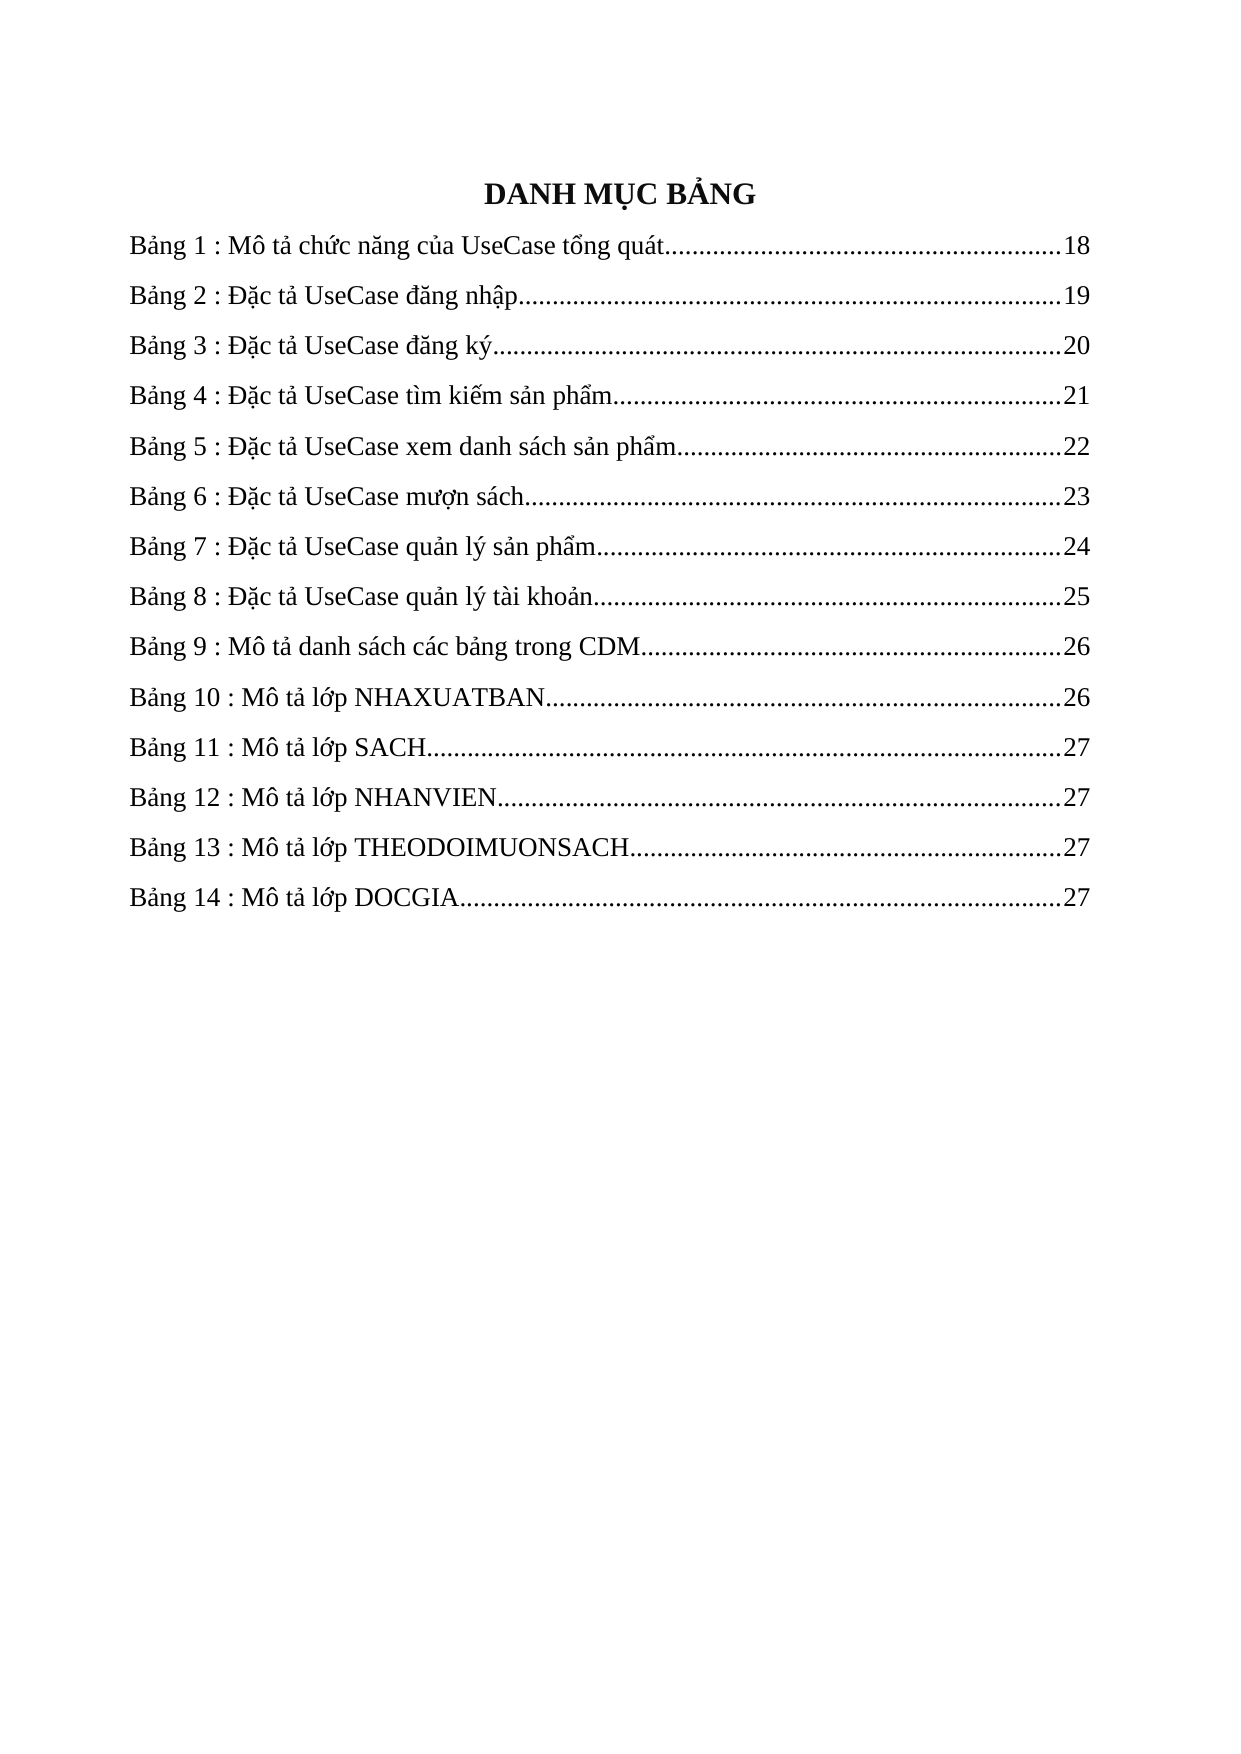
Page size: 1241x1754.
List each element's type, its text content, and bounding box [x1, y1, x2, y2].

text Bảng 9 : Mô tả danh sách các bảng trong CDM 26 [129, 631, 1090, 662]
text Bảng 7 : Đặc tả UseCase quản lý sản phẩm 24 [129, 530, 1090, 561]
text Bảng 5 : Đặc tả UseCase xem danh sách sản phẩm 22 [129, 430, 1090, 461]
text Bảng 1 : Mô tả chức năng của UseCase tổng quát 18 [129, 229, 1090, 260]
text Bảng 8 : Đặc tả UseCase quản lý tài khoản 25 [129, 580, 1090, 611]
text Bảng 2 : Đặc tả UseCase đăng nhập 19 [129, 279, 1090, 310]
subtitle DANH MỤC BẢNG [150, 175, 1090, 211]
text Bảng 10 : Mô tả lớp NHAXUATBAN 26 [129, 681, 1090, 712]
text Bảng 11 : Mô tả lớp SACH 27 [129, 731, 1090, 762]
text Bảng 6 : Đặc tả UseCase mượn sách 23 [129, 480, 1090, 511]
text Bảng 3 : Đặc tả UseCase đăng ký 20 [129, 329, 1090, 360]
text Bảng 4 : Đặc tả UseCase tìm kiếm sản phẩm 21 [129, 379, 1090, 411]
text Bảng 13 : Mô tả lớp THEODOIMUONSACH 27 [129, 831, 1090, 862]
text Bảng 14 : Mô tả lớp DOCGIA 27 [129, 882, 1090, 913]
text Bảng 12 : Mô tả lớp NHANVIEN 27 [129, 781, 1090, 812]
